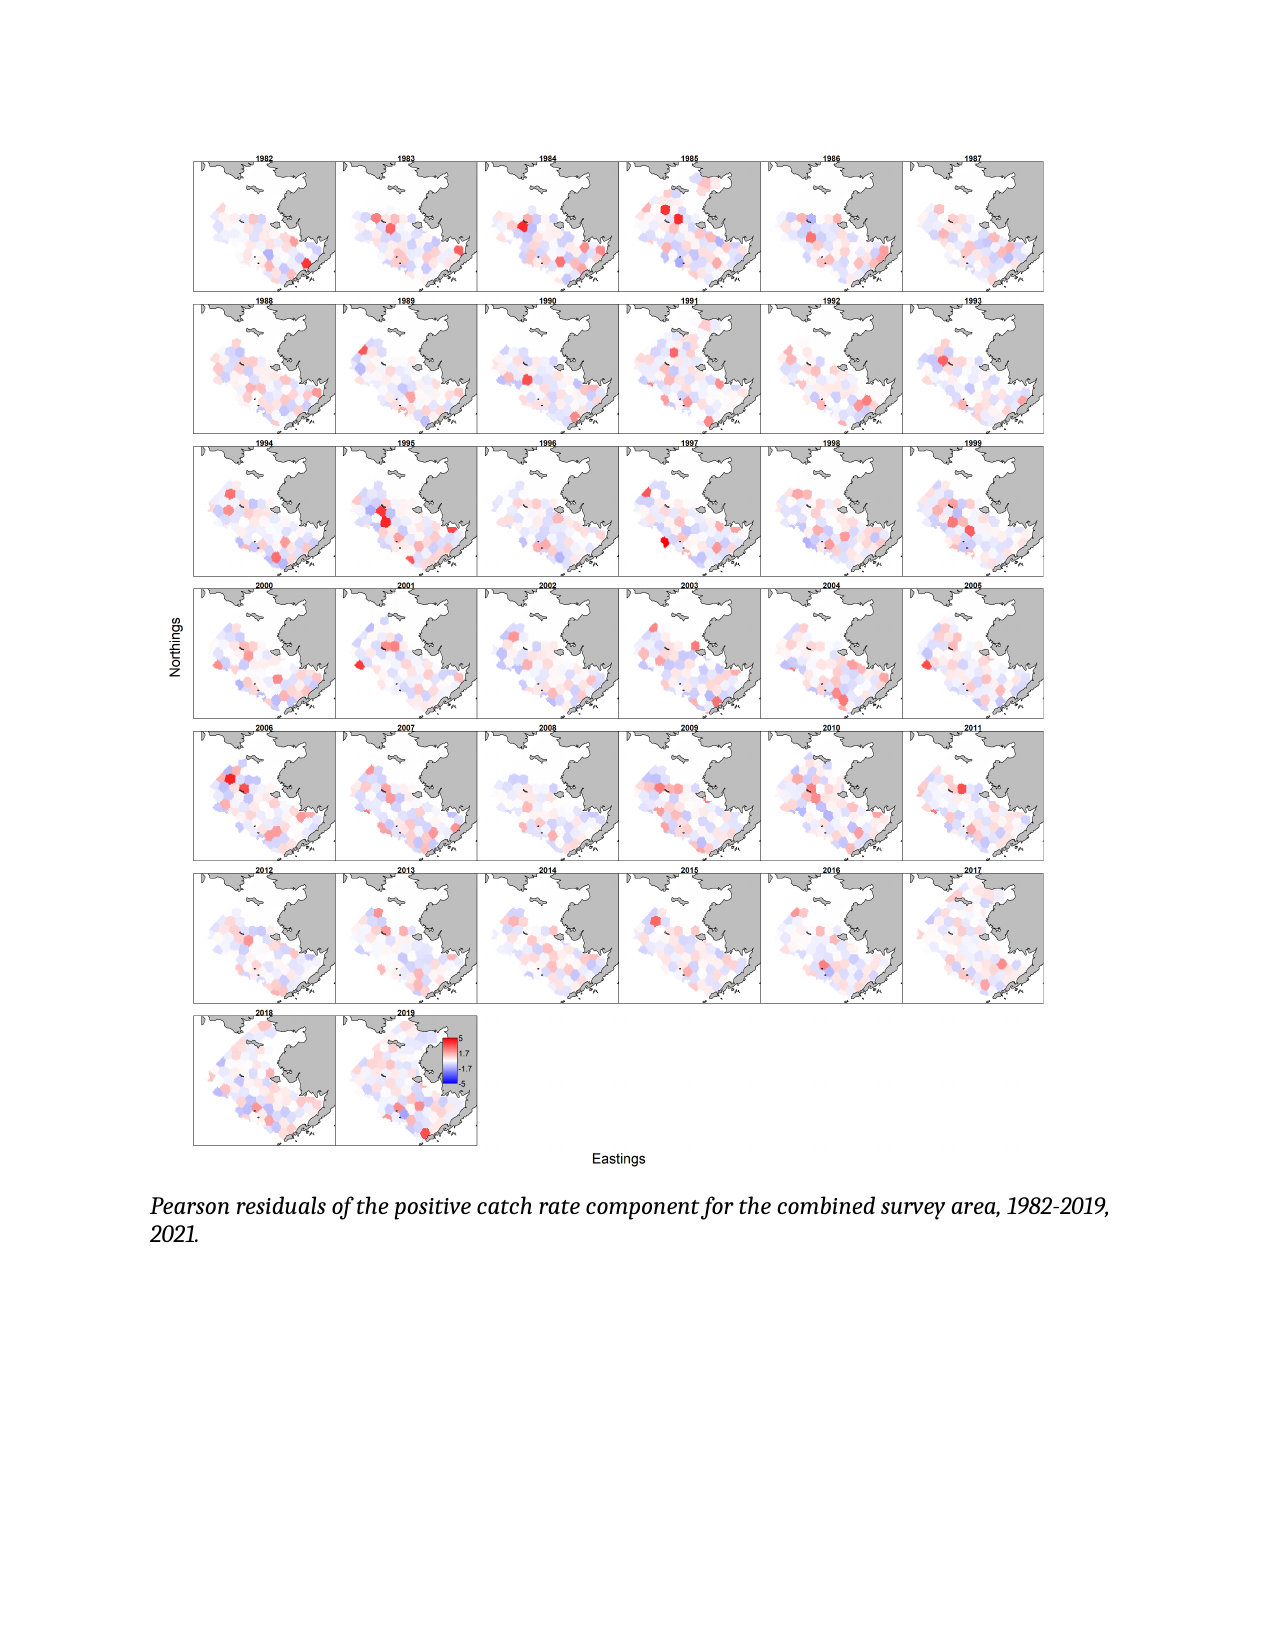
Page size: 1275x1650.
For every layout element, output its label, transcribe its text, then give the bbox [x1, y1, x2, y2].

picture [168, 150, 1044, 1171]
text Pearson residuals of the positive catch rate component for the combined survey area, 1982-2019, 2021. [150, 1192, 1125, 1249]
